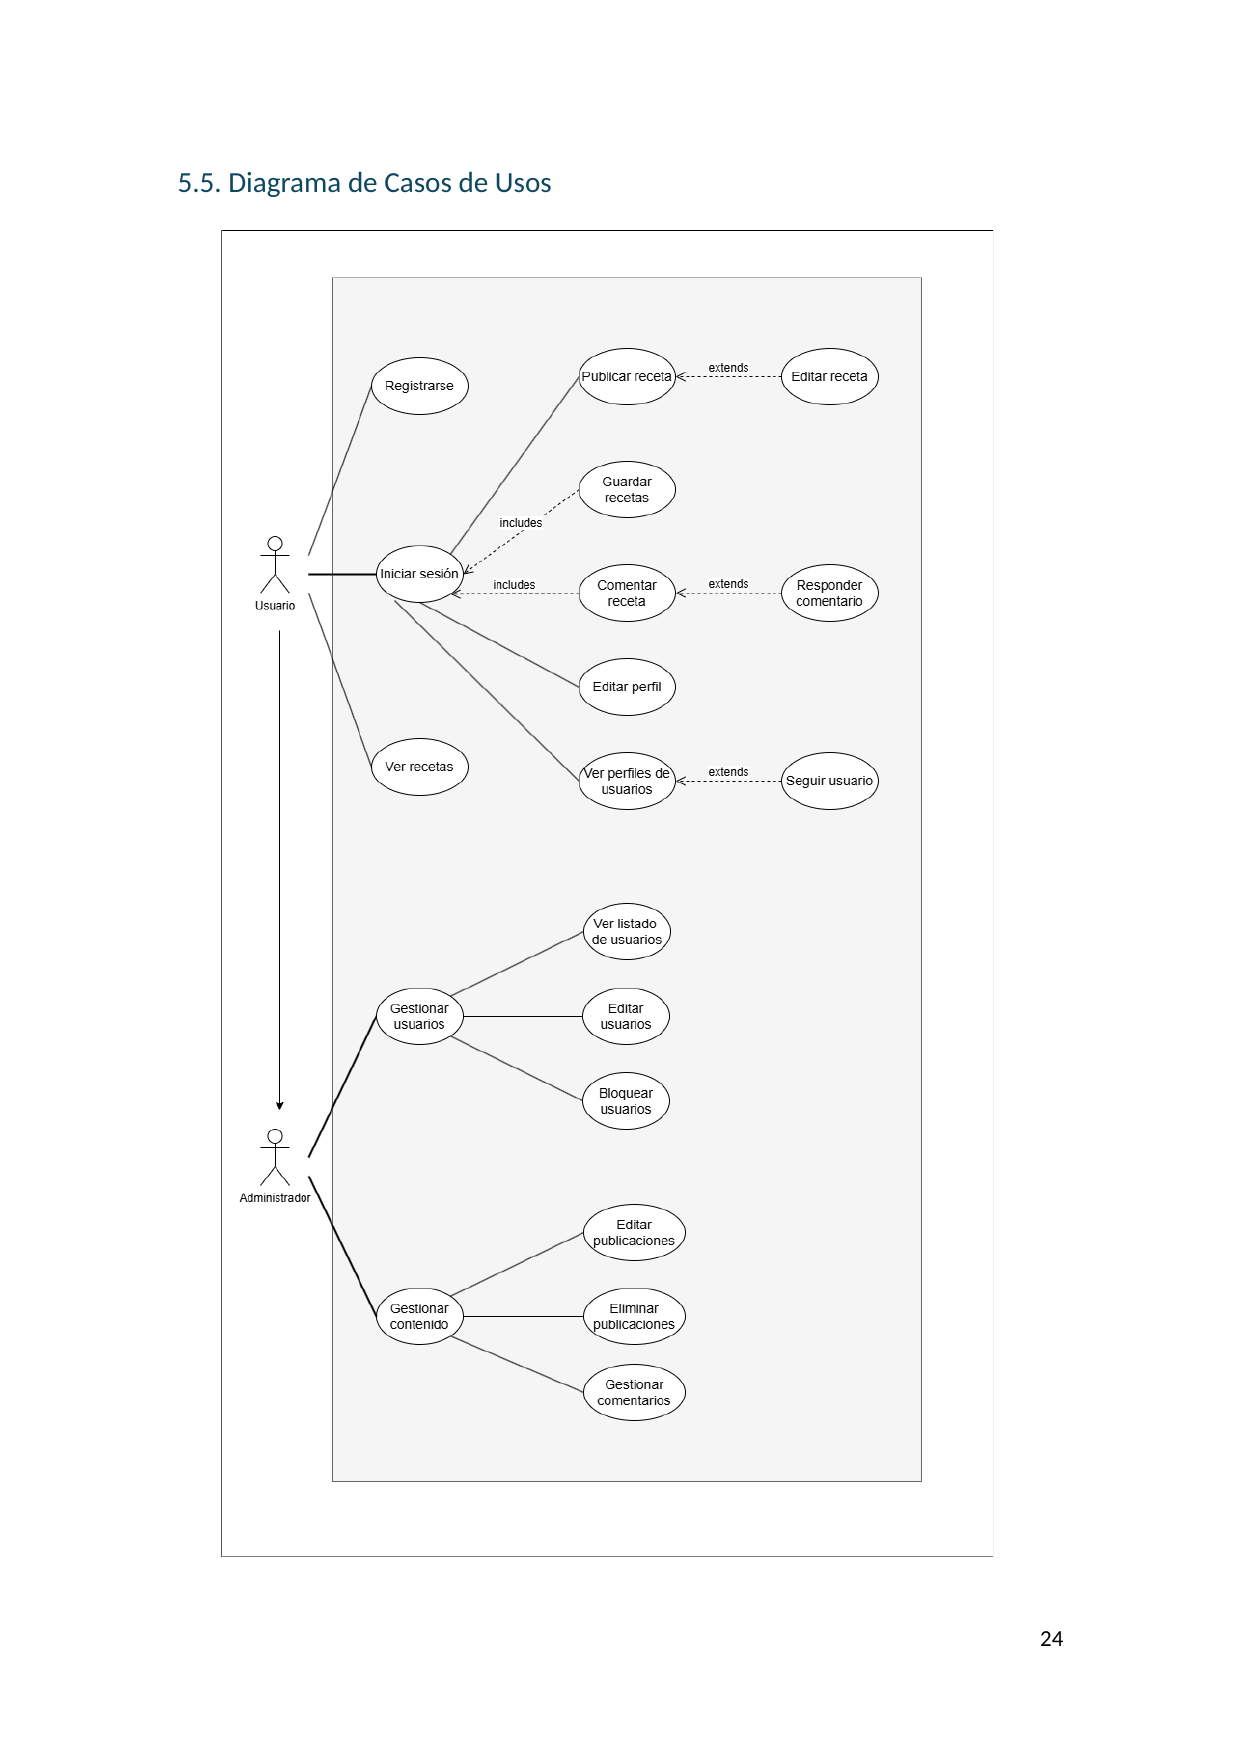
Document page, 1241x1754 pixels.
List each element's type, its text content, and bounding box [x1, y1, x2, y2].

picture [221, 230, 994, 1557]
subtitle 5.5. Diagrama de Casos de Usos [177, 164, 1063, 200]
